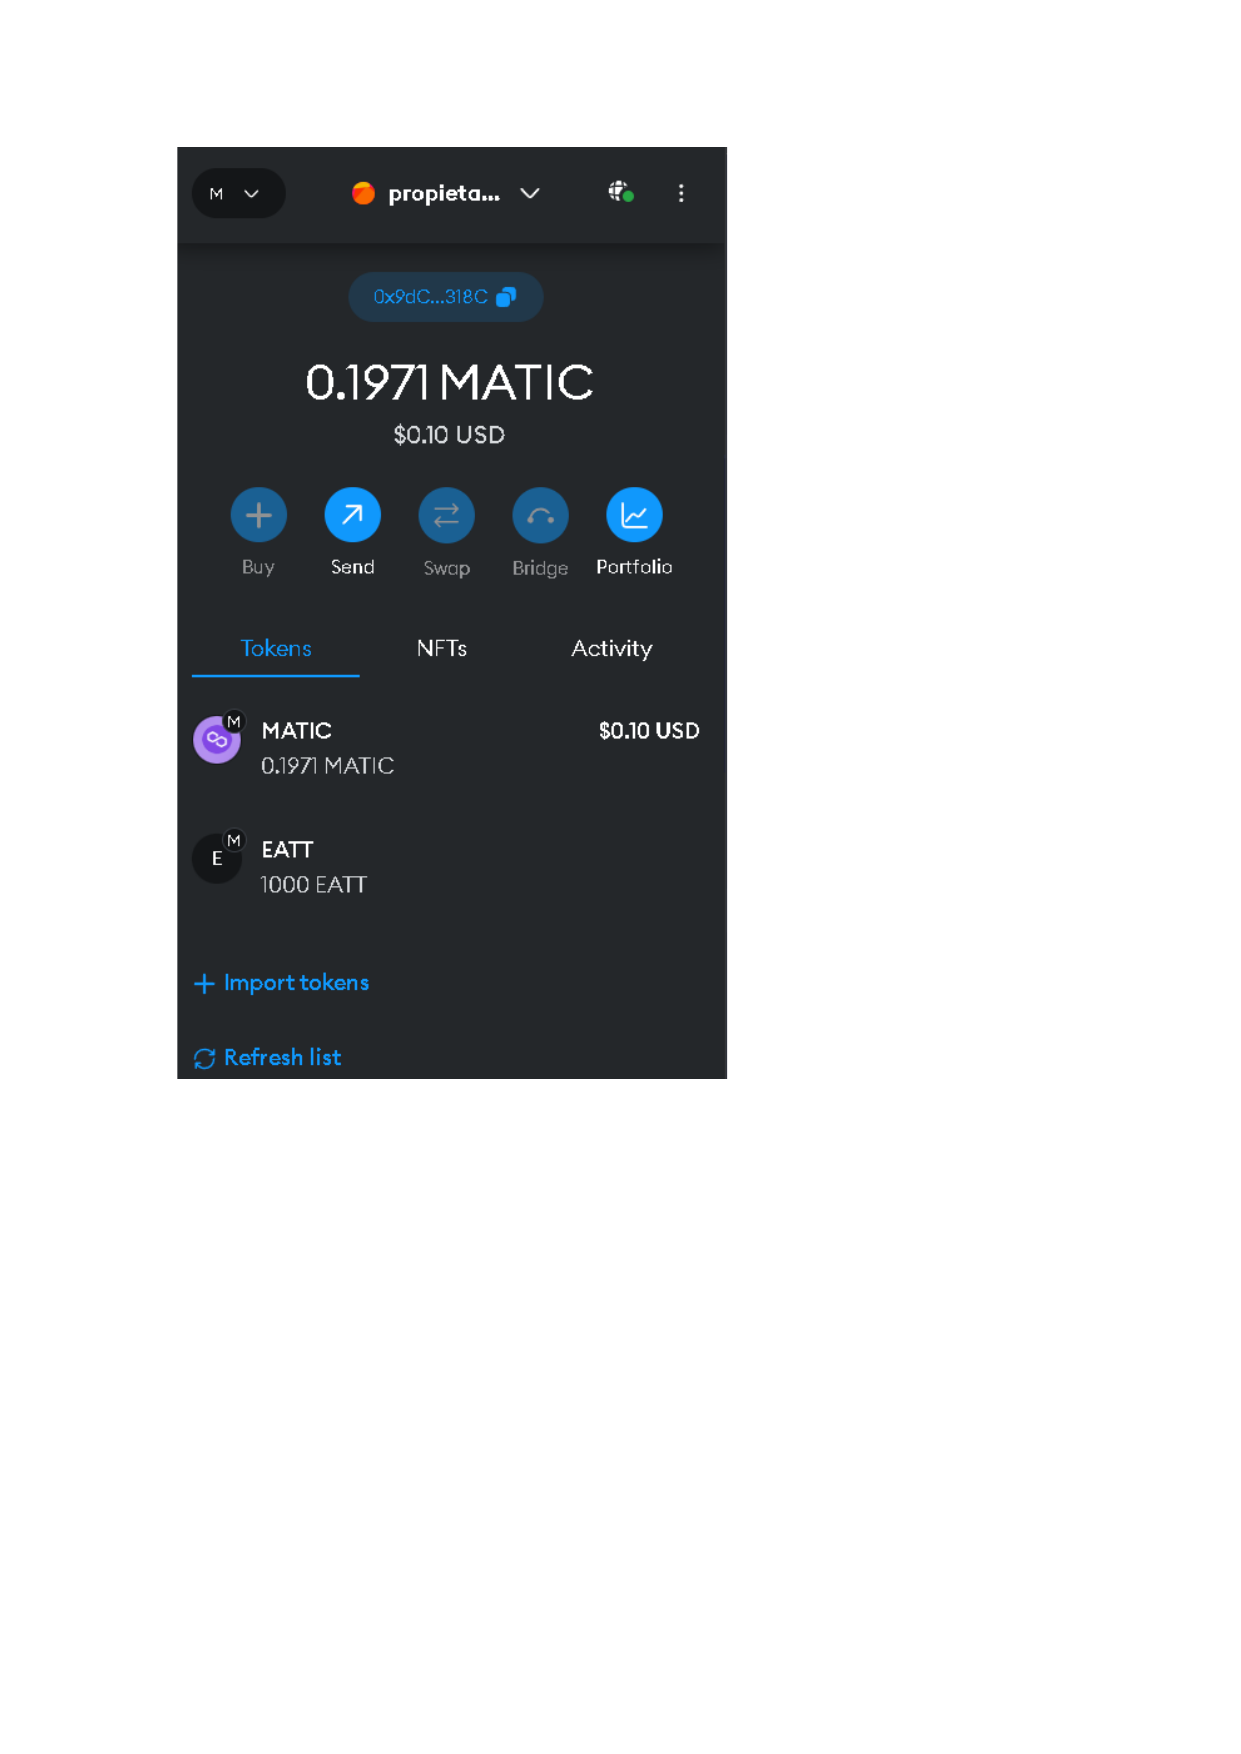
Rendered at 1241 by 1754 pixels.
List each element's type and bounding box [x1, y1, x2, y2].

picture [177, 147, 728, 1079]
